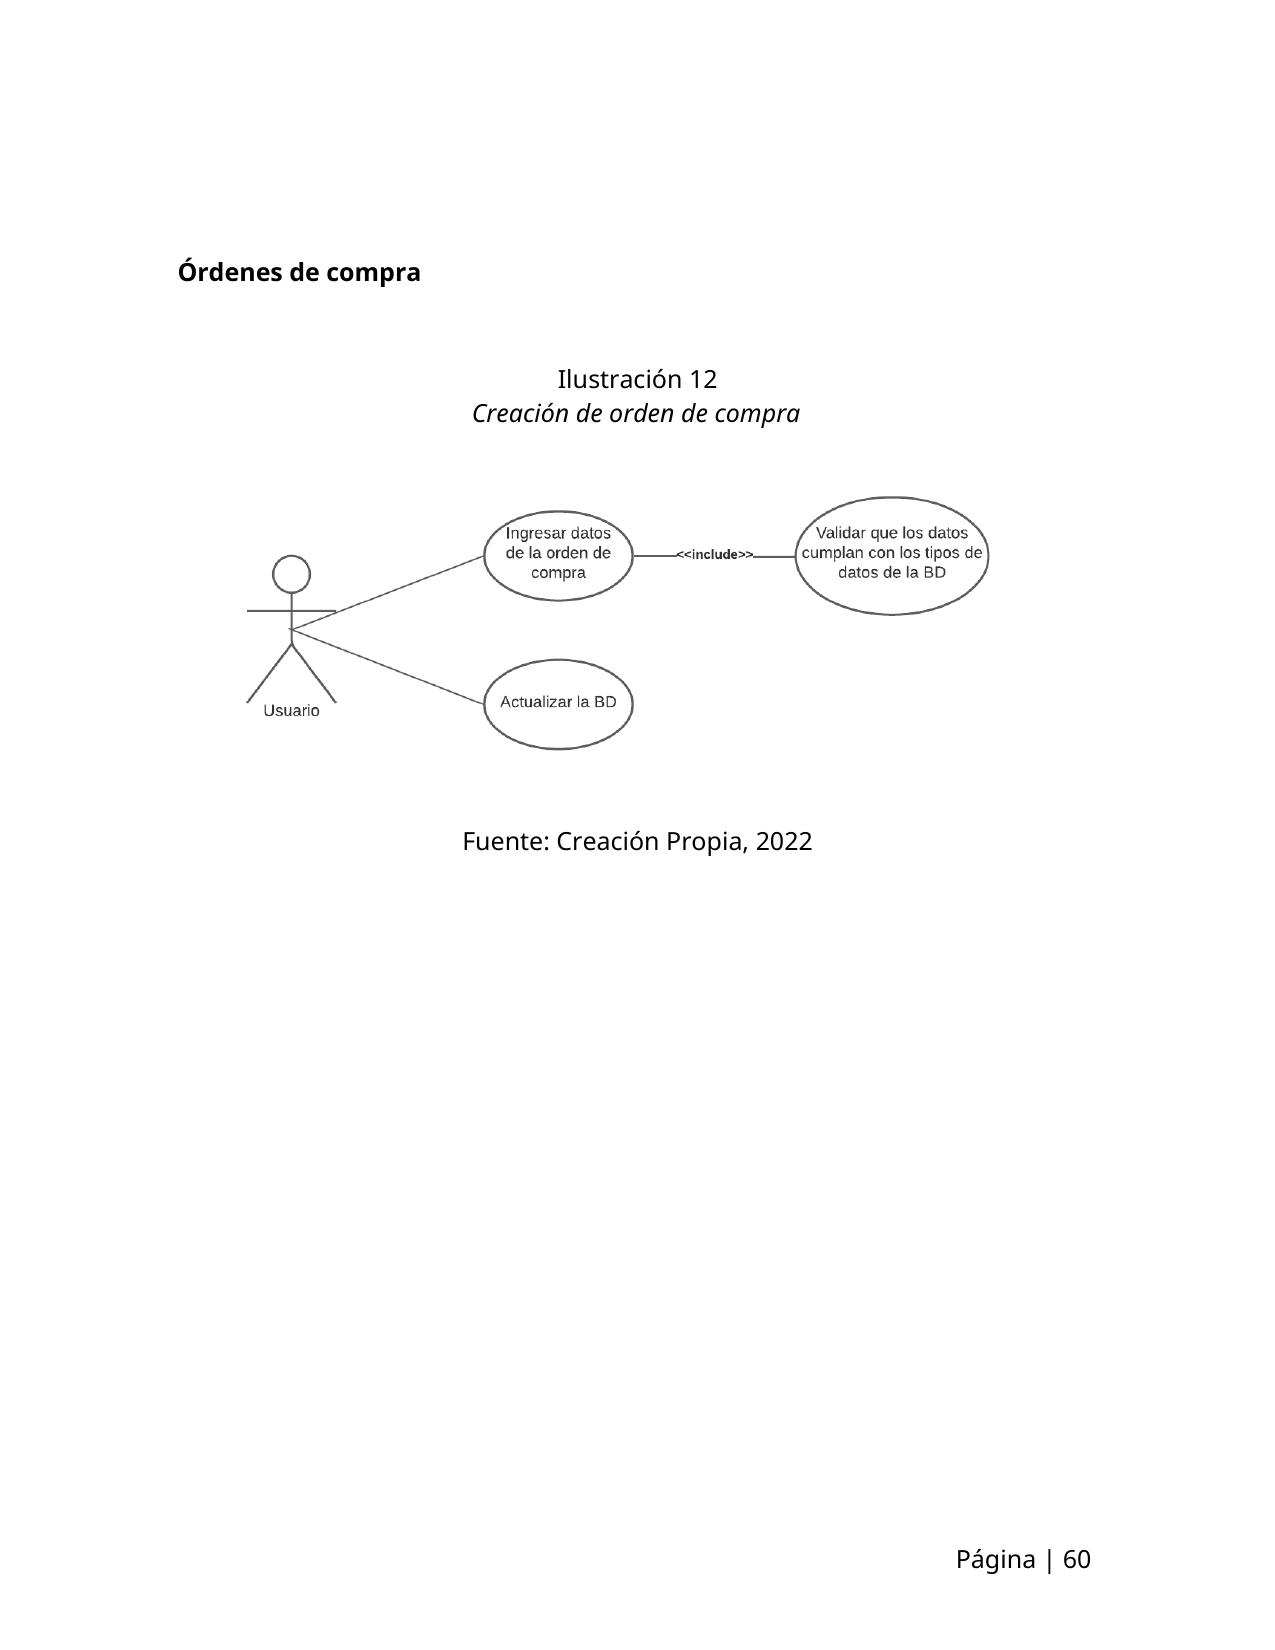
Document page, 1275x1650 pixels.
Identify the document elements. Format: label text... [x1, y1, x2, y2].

picture [177, 450, 1098, 805]
text Fuente: Creación Propia, 2022 [177, 824, 1098, 858]
text Órdenes de compra [177, 254, 1098, 289]
text Ilustración 12 Creación de orden de compra [177, 361, 1098, 429]
